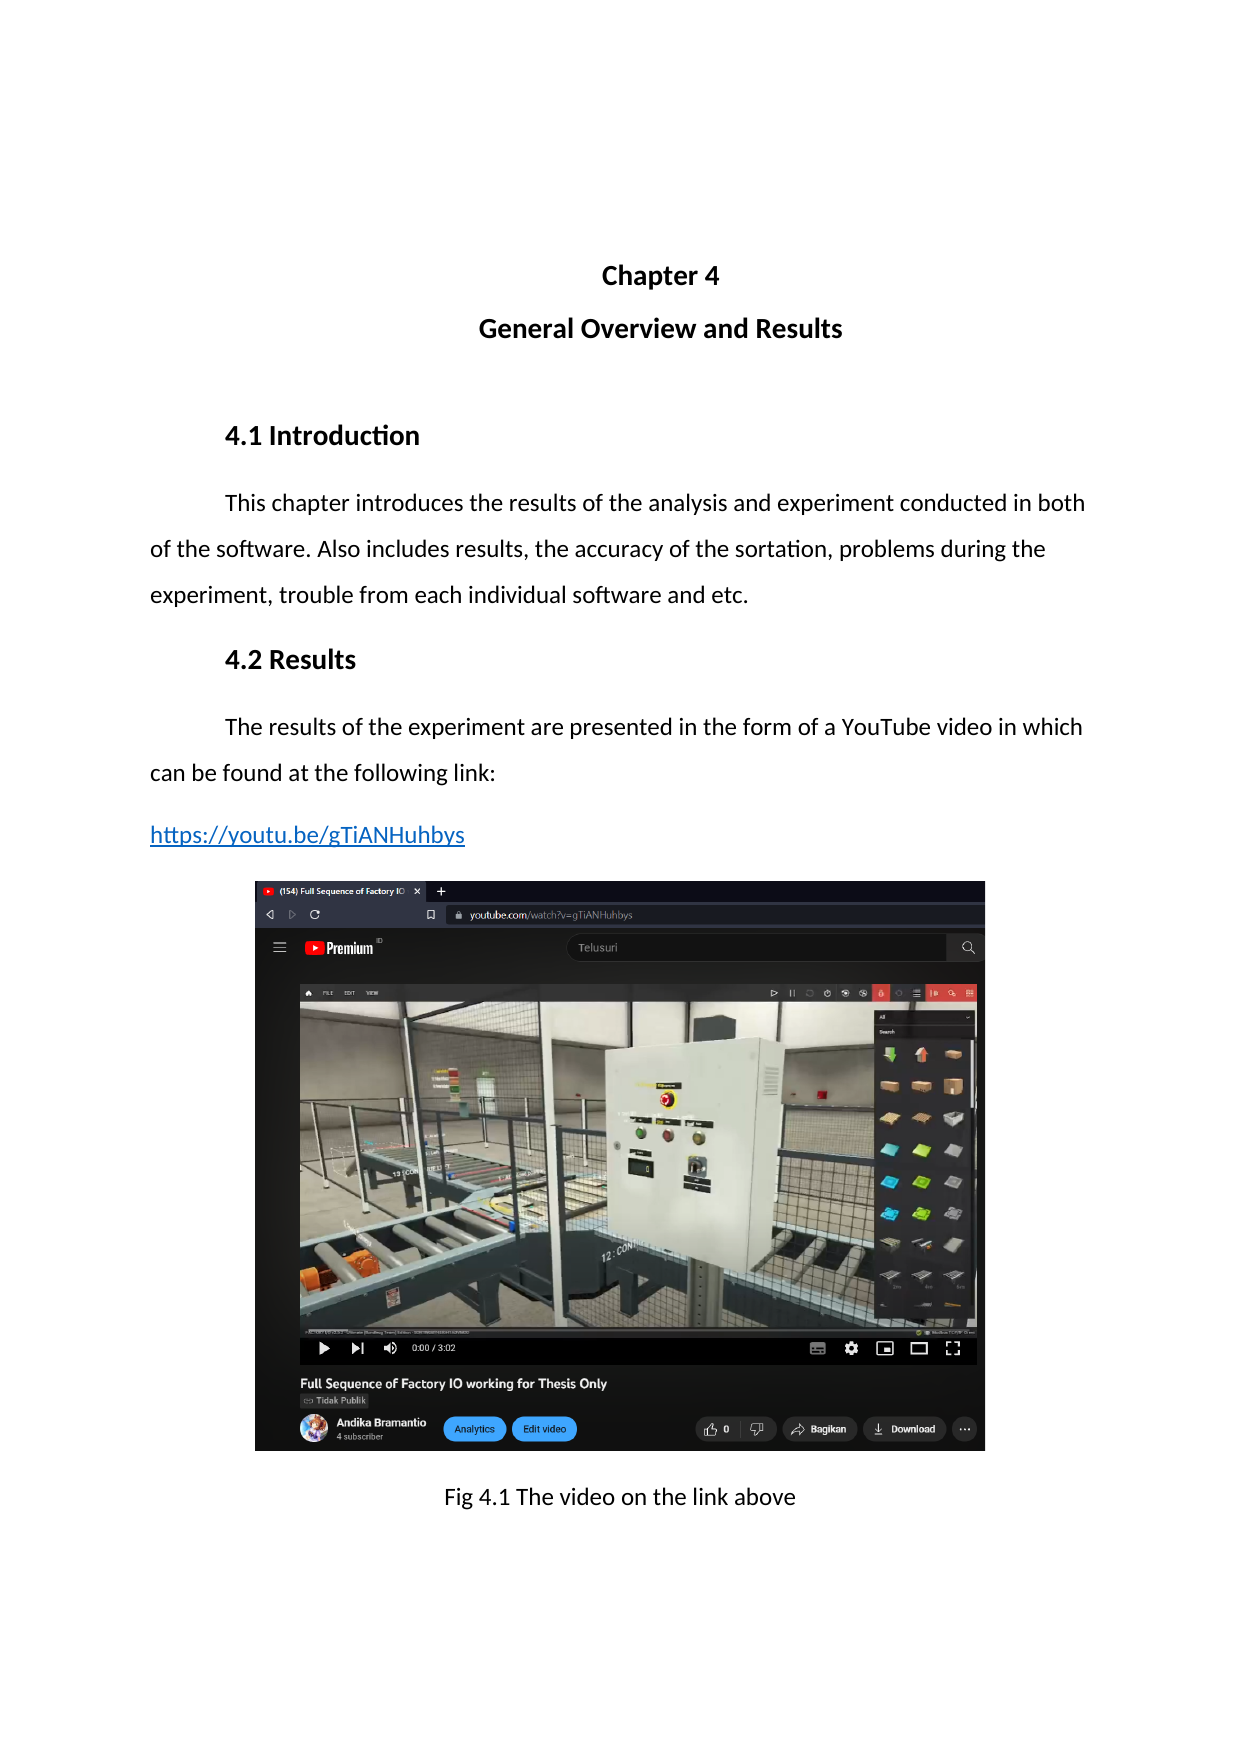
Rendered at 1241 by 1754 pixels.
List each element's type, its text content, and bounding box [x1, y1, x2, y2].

list General Overview and Results [231, 310, 1090, 346]
text https://youtu.be/gTiANHuhbys [150, 819, 1090, 850]
list Introduction [225, 417, 1090, 453]
text 4.2 Results [150, 641, 1090, 677]
text The results of the experiment are presented in the form of a YouTube video in which can be found at the following link: [150, 711, 1090, 787]
picture [255, 881, 986, 1451]
text Fig 4.1 The video on the link above [150, 1481, 1090, 1512]
text This chapter introduces the results of the analysis and experiment conducted in both of the software. Also includes results, the accuracy of the sortation, problems during the experiment, trouble from each individual software and etc. [150, 487, 1090, 609]
list Chapter 4 [231, 257, 1090, 292]
